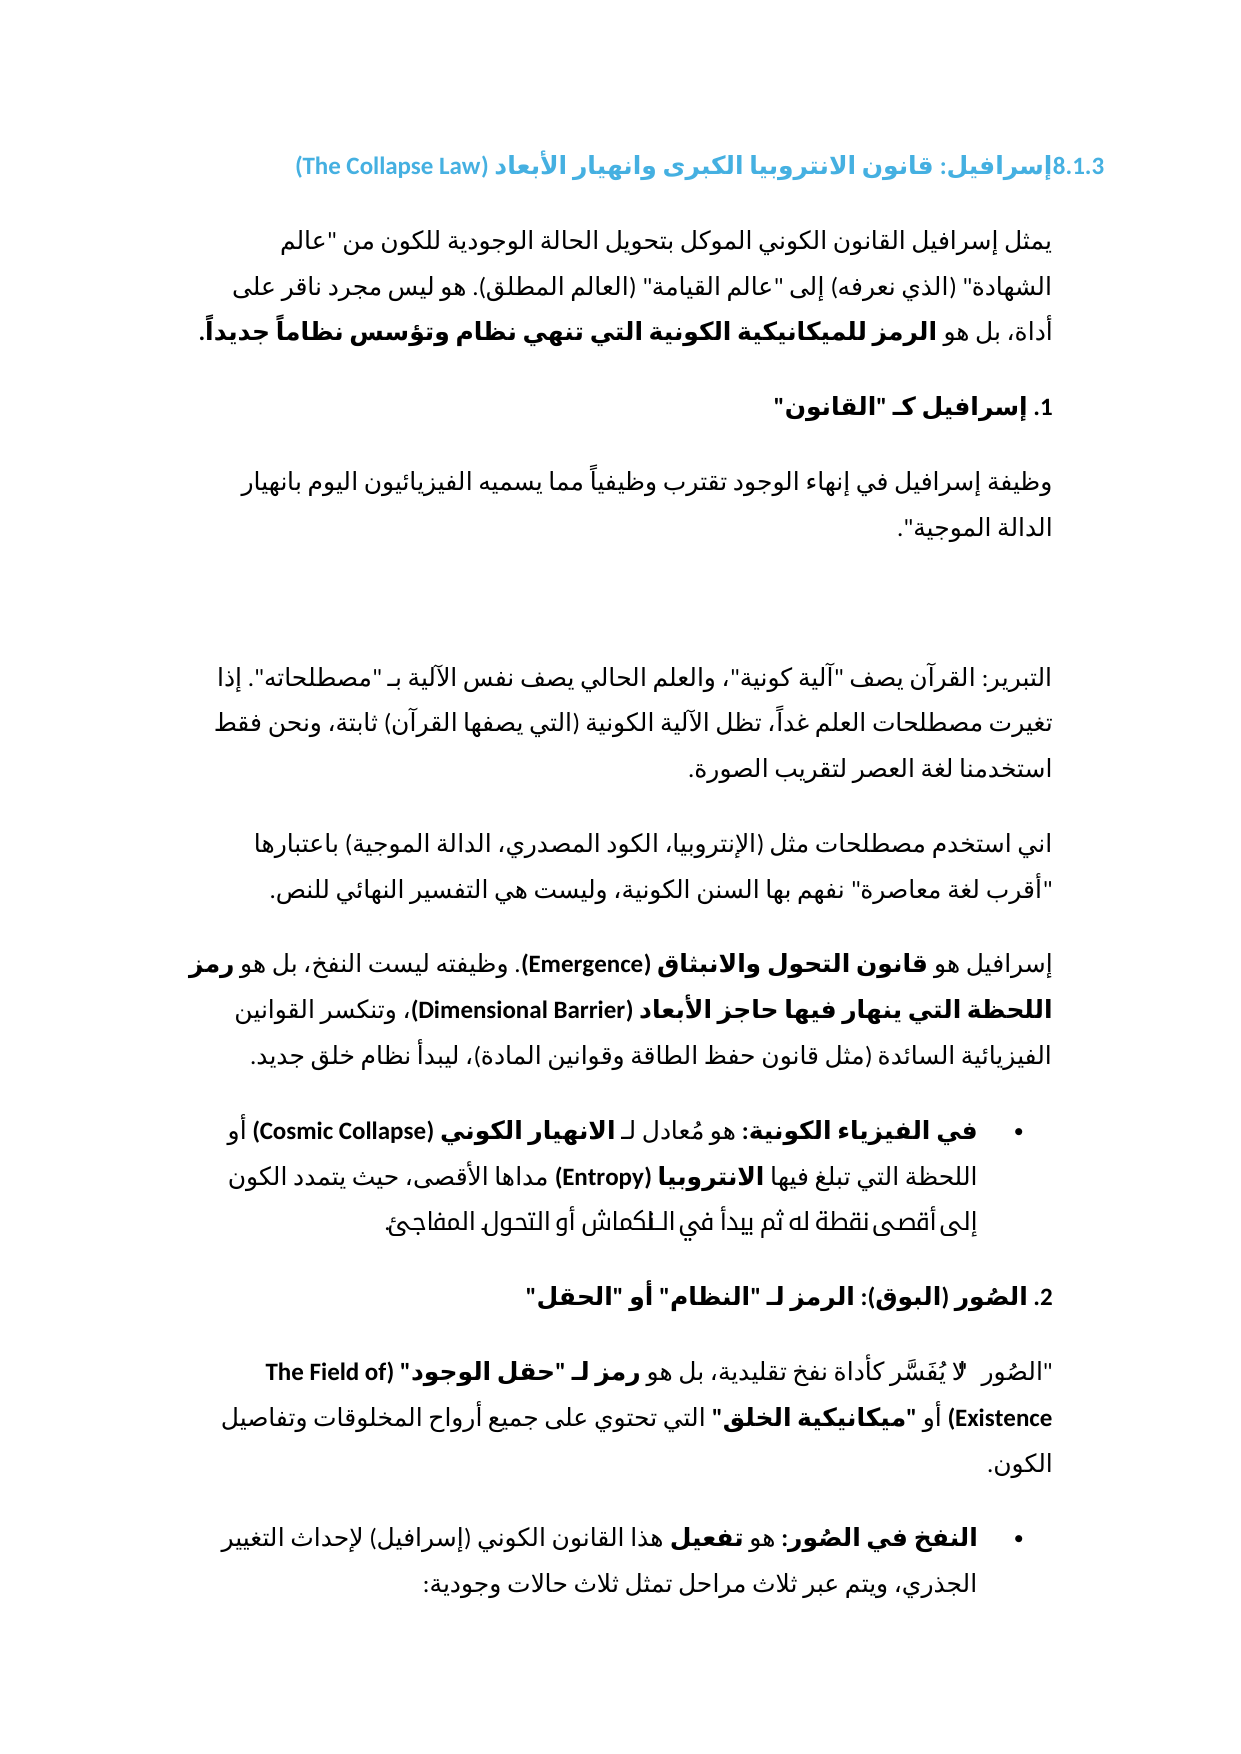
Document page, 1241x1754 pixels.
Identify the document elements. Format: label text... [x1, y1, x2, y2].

text إسرافيل هو قانون التحول والانبثاق (Emergence). وظيفته ليست النفخ، بل هو رمز اللحظة التي ينهار فيها حاجز الأبعاد (Dimensional Barrier)، وتنكسر القوانين الفيزيائية السائدة (مثل قانون حفظ الطاقة وقوانين المادة)، ليبدأ نظام خلق جديد. [187, 949, 1053, 1071]
text 2. الصُور (البوق): الرمز لـ "النظام" أو "الحقل" [187, 1281, 1053, 1312]
text يمثل إسرافيل القانون الكوني الموكل بتحويل الحالة الوجودية للكون من "عالم الشهادة" (الذي نعرفه) إلى "عالم القيامة" (العالم المطلق). هو ليس مجرد ناقر على أداة، بل هو الرمز للميكانيكية الكونية التي تنهي نظام وتؤسس نظاماً جديداً. [187, 225, 1053, 347]
text وظيفة إسرافيل في إنهاء الوجود تقترب وظيفياً مما يسميه الفيزيائيون اليوم بانهيار الدالة الموجية". [187, 466, 1053, 542]
list النفخ في الصُور: هو تفعيل هذا القانون الكوني (إسرافيل) لإحداث التغيير الجذري، ويتم عبر ثلاث مراحل تمثل ثلاث حالات وجودية: [187, 1523, 1015, 1599]
text التبرير: القرآن يصف "آلية كونية"، والعلم الحالي يصف نفس الآلية بـ "مصطلحاته". إذا تغيرت مصطلحات العلم غداً، تظل الآلية الكونية (التي يصفها القرآن) ثابتة، ونحن فقط استخدمنا لغة العصر لتقريب الصورة. [187, 662, 1053, 784]
text 1. إسرافيل كـ "القانون" [187, 391, 1053, 422]
subtitle إسرافيل: قانون الانتروبيا الكبرى وانهيار الأبعاد (The Collapse Law) [187, 150, 1053, 181]
list في الفيزياء الكونية: هو مُعادل لـ الانهيار الكوني (Cosmic Collapse) أو اللحظة التي تبلغ فيها الانتروبيا (Entropy) مداها الأقصى، حيث يتمدد الكون إلى أقصى نقطة له ثم يبدأ في الانكماش أو التحول المفاجئ. [187, 1115, 1015, 1237]
text اني استخدم مصطلحات مثل (الإنتروبيا، الكود المصدري، الدالة الموجية) باعتبارها "أقرب لغة معاصرة" نفهم بها السنن الكونية، وليست هي التفسير النهائي للنص. [187, 828, 1053, 904]
text "الصُور" لا يُفَسَّر كأداة نفخ تقليدية، بل هو رمز لـ "حقل الوجود" (The Field of Existence) أو "ميكانيكية الخلق" التي تحتوي على جميع أرواح المخلوقات وتفاصيل الكون. [187, 1356, 1053, 1478]
